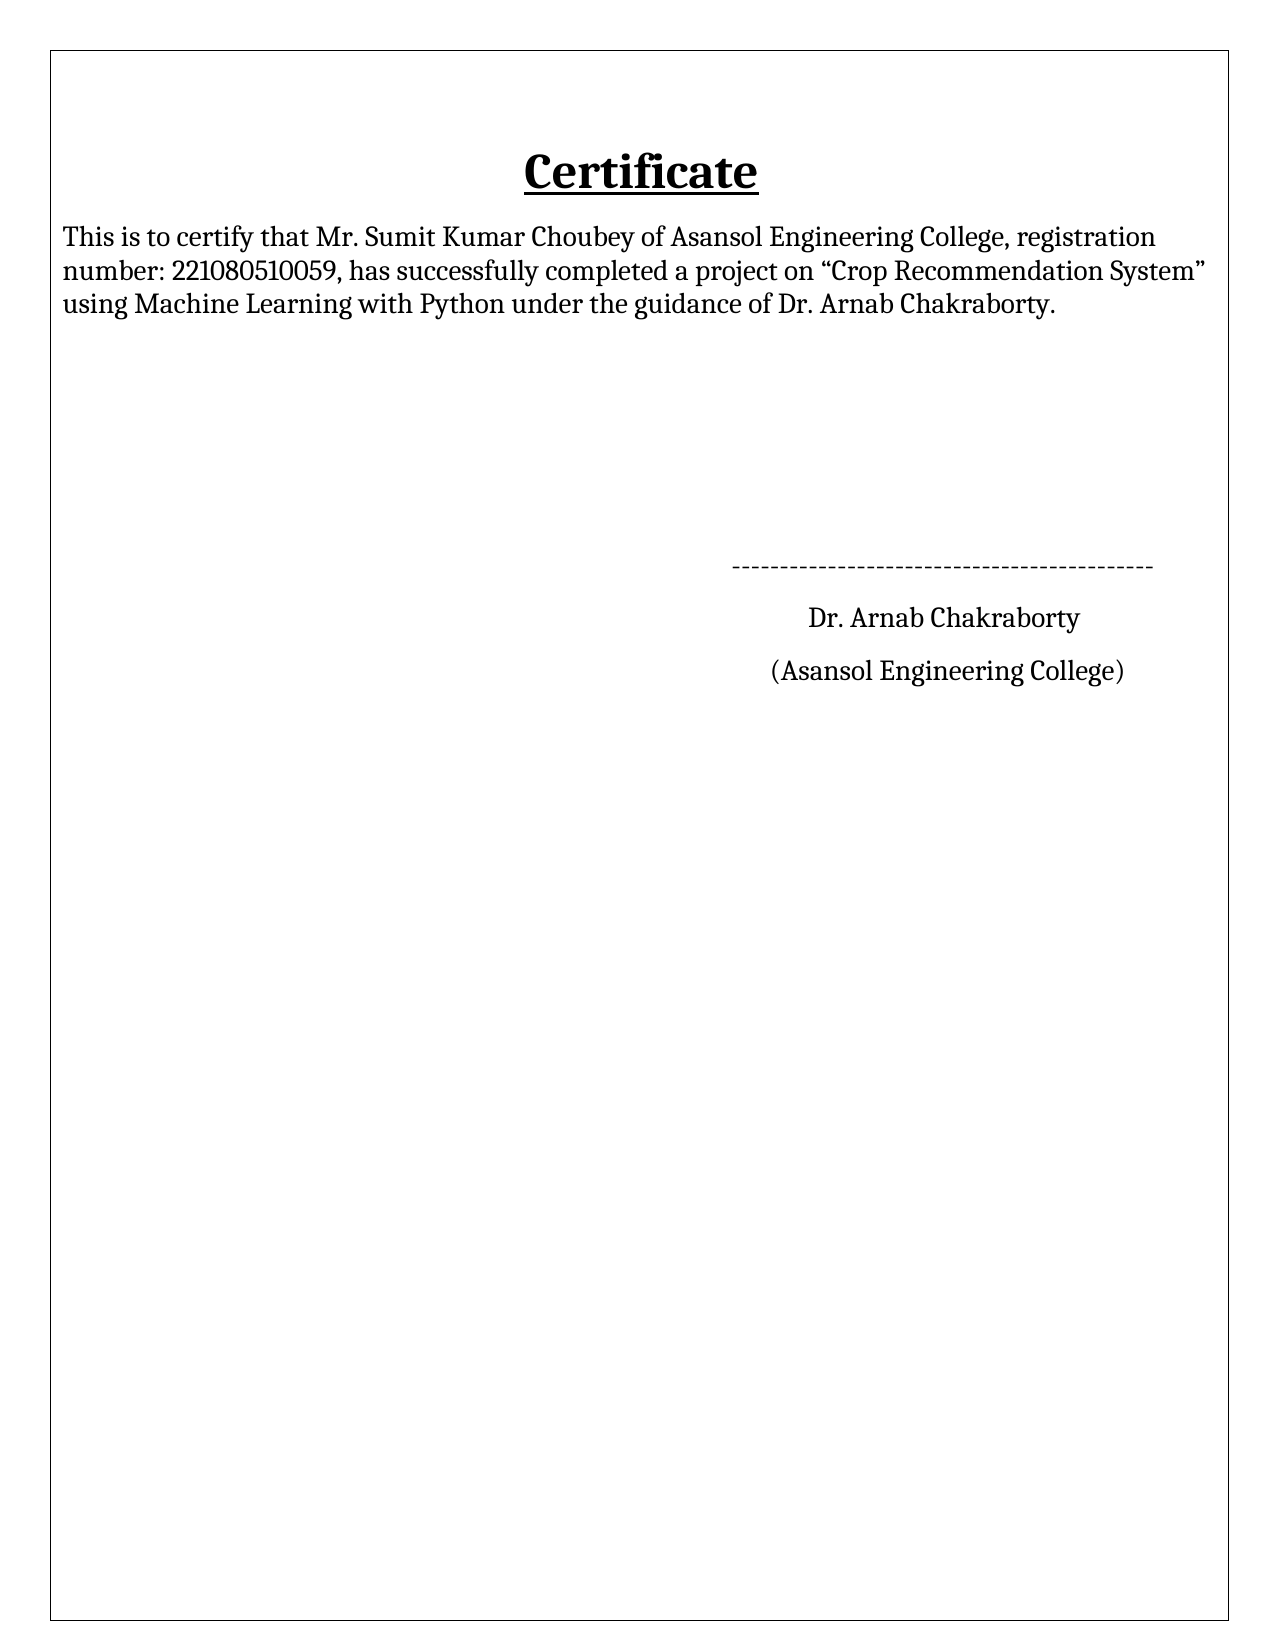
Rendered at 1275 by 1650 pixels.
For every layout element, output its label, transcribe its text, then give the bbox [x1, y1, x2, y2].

text -------------------------------------------- [150, 549, 1228, 583]
text This is to certify that Mr. Sumit Kumar Choubey of Asansol Engineering College, registration number: 221080510059, has successfully completed a project on “Crop Recommendation System” using Machine Learning with Python under the guidance of Dr. Arnab Chakraborty. [62, 220, 1228, 321]
text Dr. Arnab Chakraborty [150, 602, 1228, 635]
text (Asansol Engineering College) [150, 654, 1228, 687]
text Certificate [150, 144, 1228, 201]
